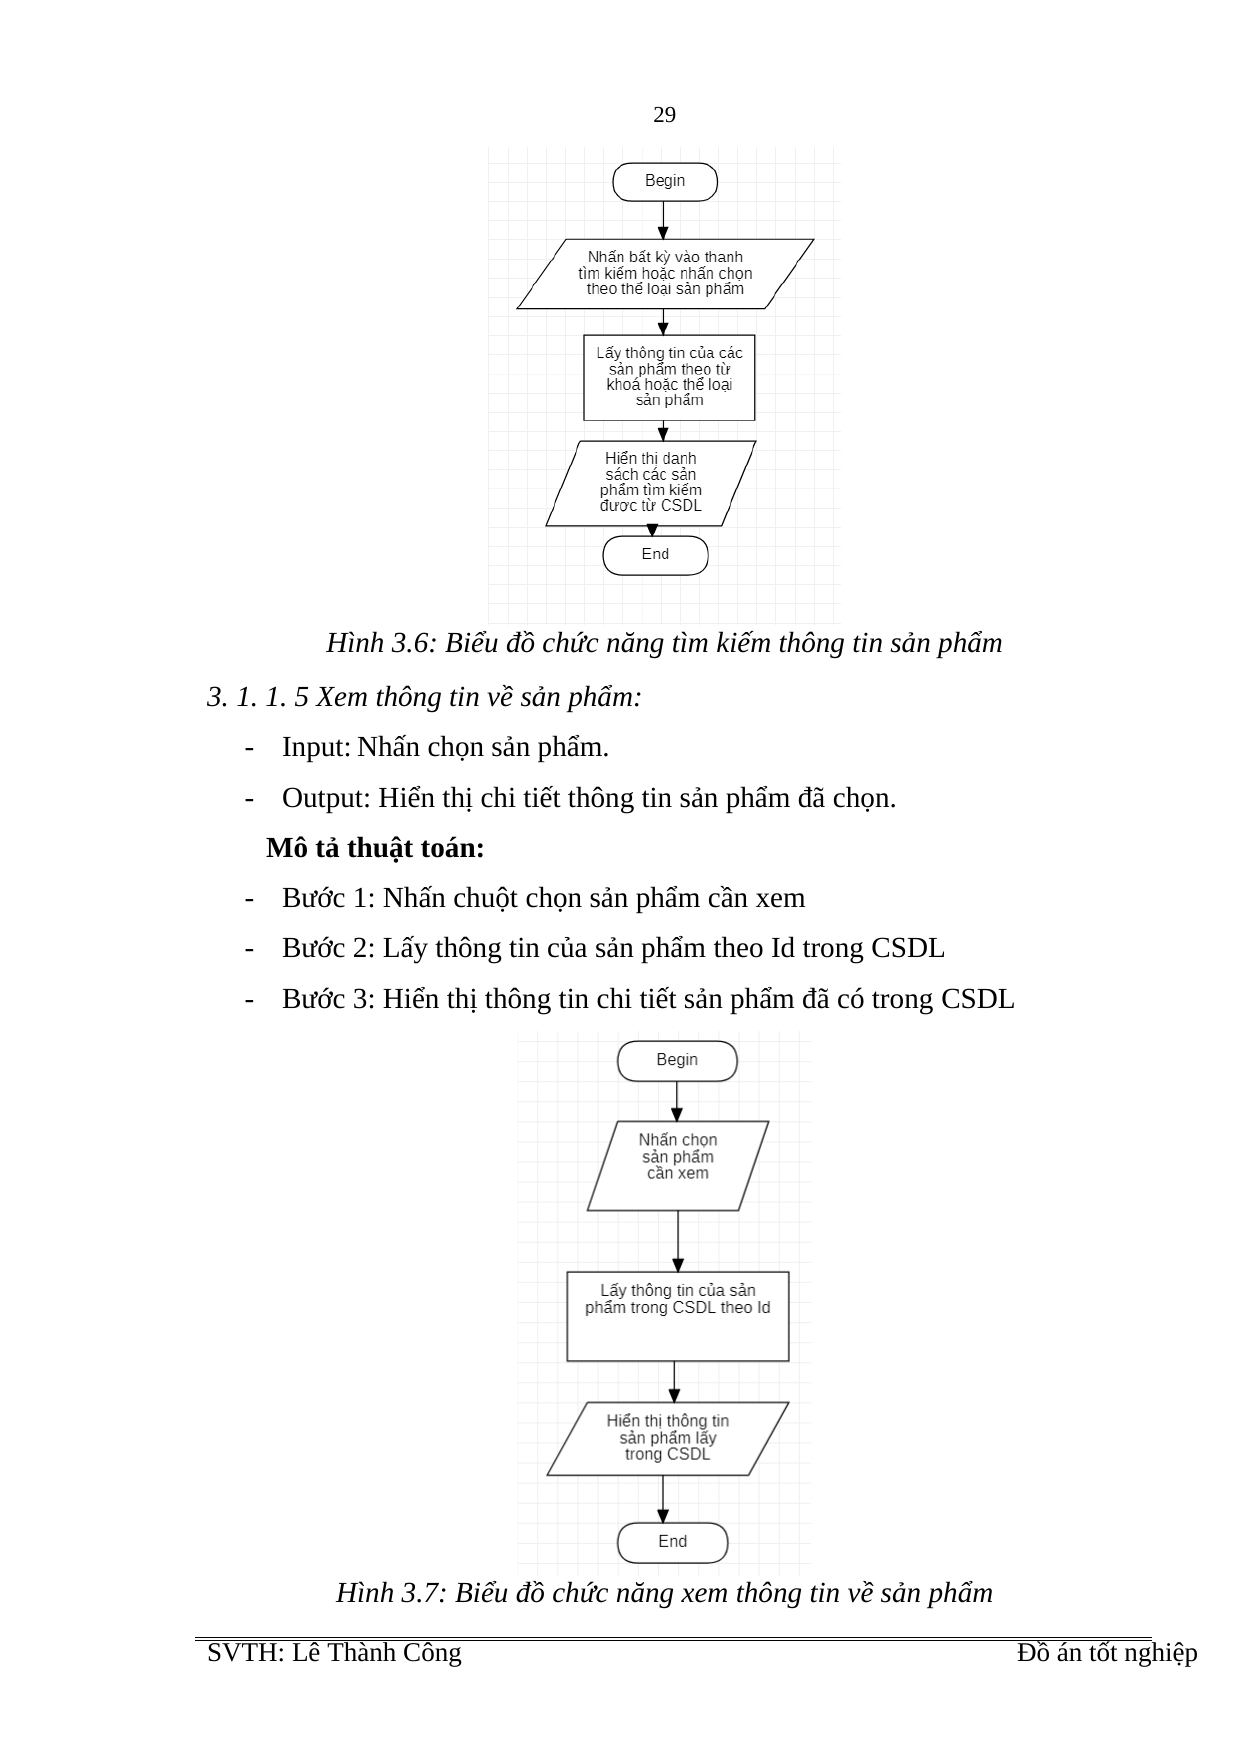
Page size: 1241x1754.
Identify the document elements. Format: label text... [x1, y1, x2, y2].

subtitle Xem thông tin về sản phẩm: [207, 679, 1122, 713]
list Output: Hiển thị chi tiết thông tin sản phẩm đã chọn. [244, 780, 1122, 813]
list Input: Nhấn chọn sản phẩm. [244, 729, 1122, 763]
list Bước 1: Nhấn chuột chọn sản phẩm cần xem [244, 880, 1122, 914]
picture [488, 147, 841, 625]
picture [517, 1031, 812, 1576]
list Bước 2: Lấy thông tin của sản phẩm theo Id trong CSDL [244, 931, 1122, 964]
text Mô tả thuật toán: [207, 830, 1122, 863]
list Bước 3: Hiển thị thông tin chi tiết sản phẩm đã có trong CSDL [244, 981, 1122, 1014]
